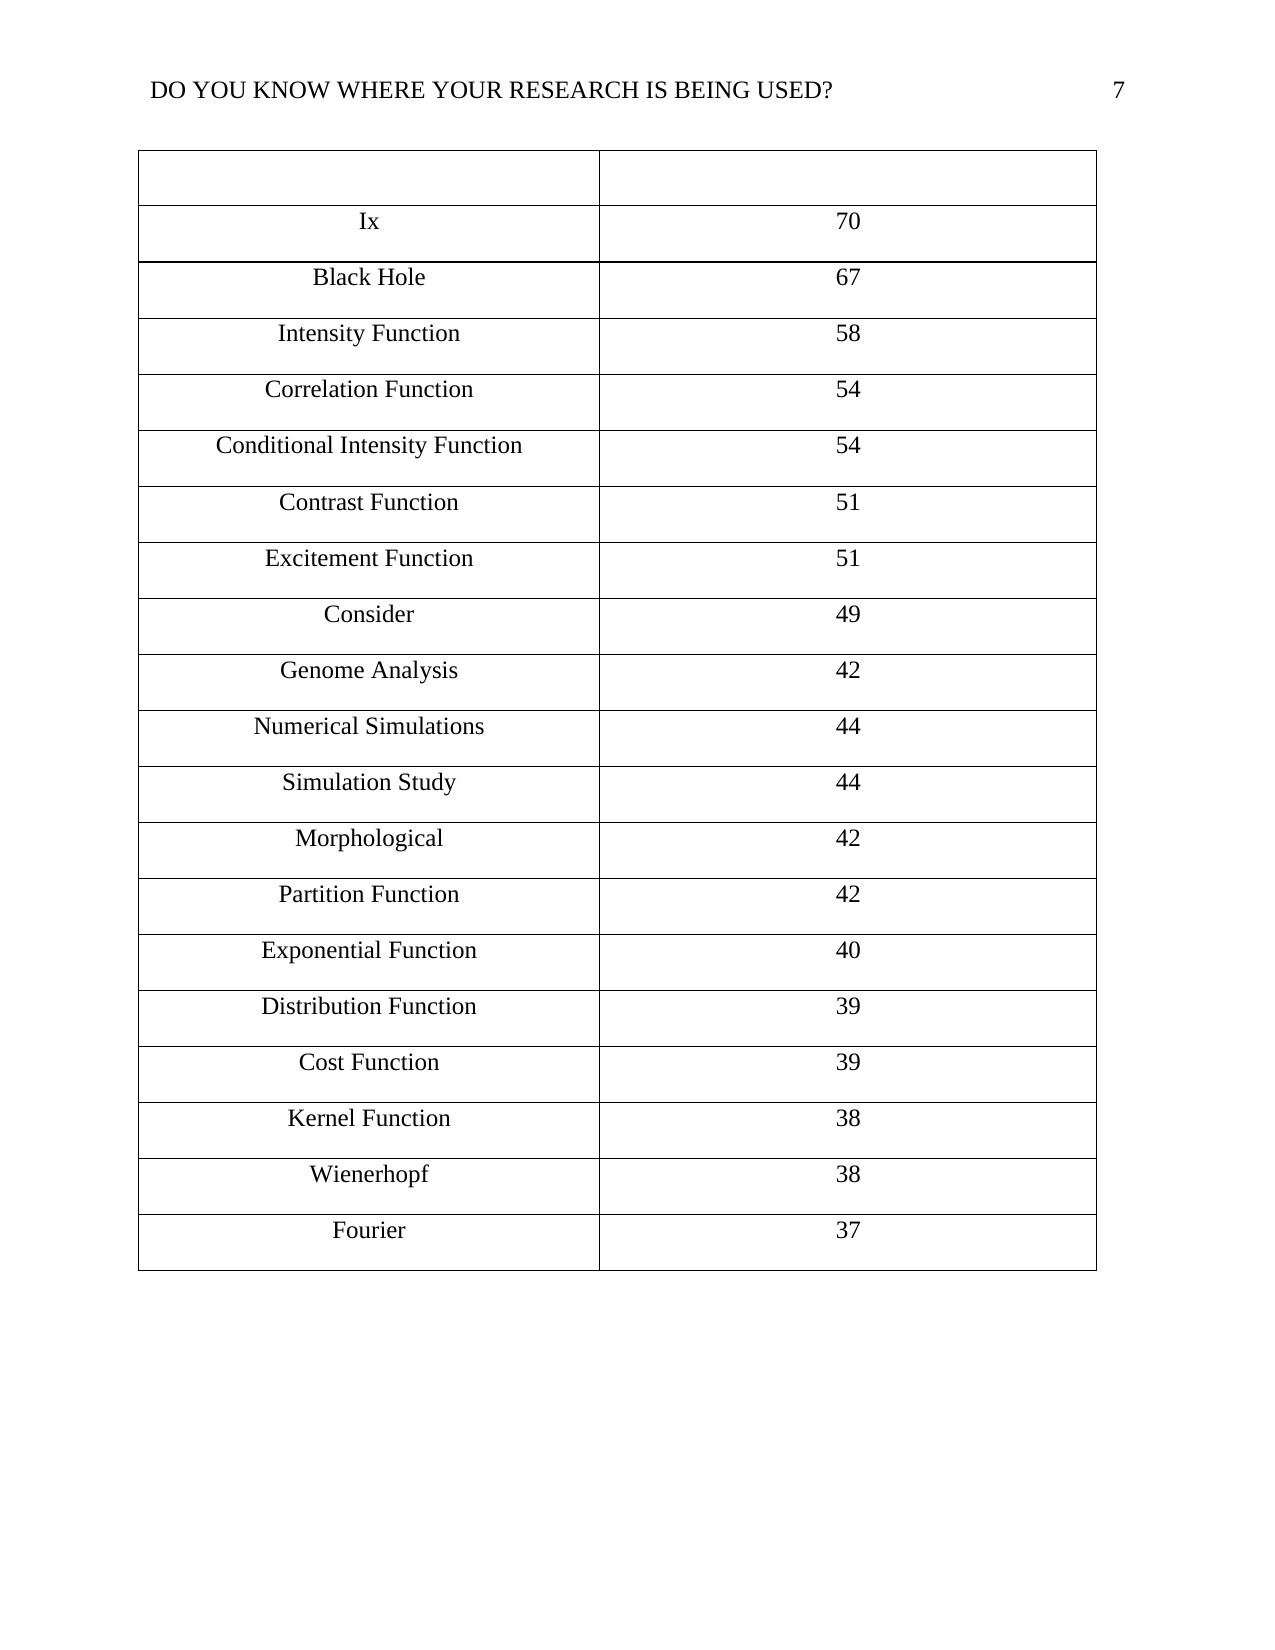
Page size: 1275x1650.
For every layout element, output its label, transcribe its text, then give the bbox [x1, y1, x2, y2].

table_cell Cost Function [139, 1047, 599, 1102]
table_cell Black Hole [139, 263, 599, 317]
table_cell 54 [600, 375, 1096, 429]
table_cell 37 [600, 1215, 1096, 1270]
table_cell Correlation Function [139, 375, 599, 429]
table_cell 42 [600, 879, 1096, 934]
table_cell 42 [600, 823, 1096, 878]
table_cell Conditional Intensity Function [139, 431, 599, 486]
table_cell Distribution Function [139, 991, 599, 1046]
table_cell Consider [139, 599, 599, 654]
table_cell 44 [600, 767, 1096, 822]
table_cell 44 [600, 711, 1096, 766]
table_cell 38 [600, 1103, 1096, 1158]
table_cell 54 [600, 431, 1096, 486]
table_cell 74 [600, 151, 1096, 205]
table_cell 67 [600, 263, 1096, 317]
table_cell 39 [600, 991, 1096, 1046]
table_cell 51 [600, 487, 1096, 542]
table_cell Morphological [139, 823, 599, 878]
table_cell Contrast Function [139, 487, 599, 542]
table_cell 42 [600, 655, 1096, 710]
table_cell Fourier [139, 1215, 599, 1270]
table_cell 38 [600, 1159, 1096, 1214]
table_cell Ix [139, 206, 599, 261]
table_cell Excitement Function [139, 543, 599, 598]
table_cell Simulation Study [139, 767, 599, 822]
table_cell Exponential Function [139, 935, 599, 990]
table_cell 70 [600, 206, 1096, 261]
table_cell 51 [600, 543, 1096, 598]
table_cell Kernel Function [139, 1103, 599, 1158]
table_cell 49 [600, 599, 1096, 654]
table_cell Wienerhopf [139, 1159, 599, 1214]
table_cell Partition Function [139, 879, 599, 934]
table_cell Genome Analysis [139, 655, 599, 710]
table_cell 58 [600, 319, 1096, 373]
table_cell Hawking [139, 151, 599, 205]
table_cell 40 [600, 935, 1096, 990]
table_cell 39 [600, 1047, 1096, 1102]
table_cell Intensity Function [139, 319, 599, 373]
table_cell Numerical Simulations [139, 711, 599, 766]
